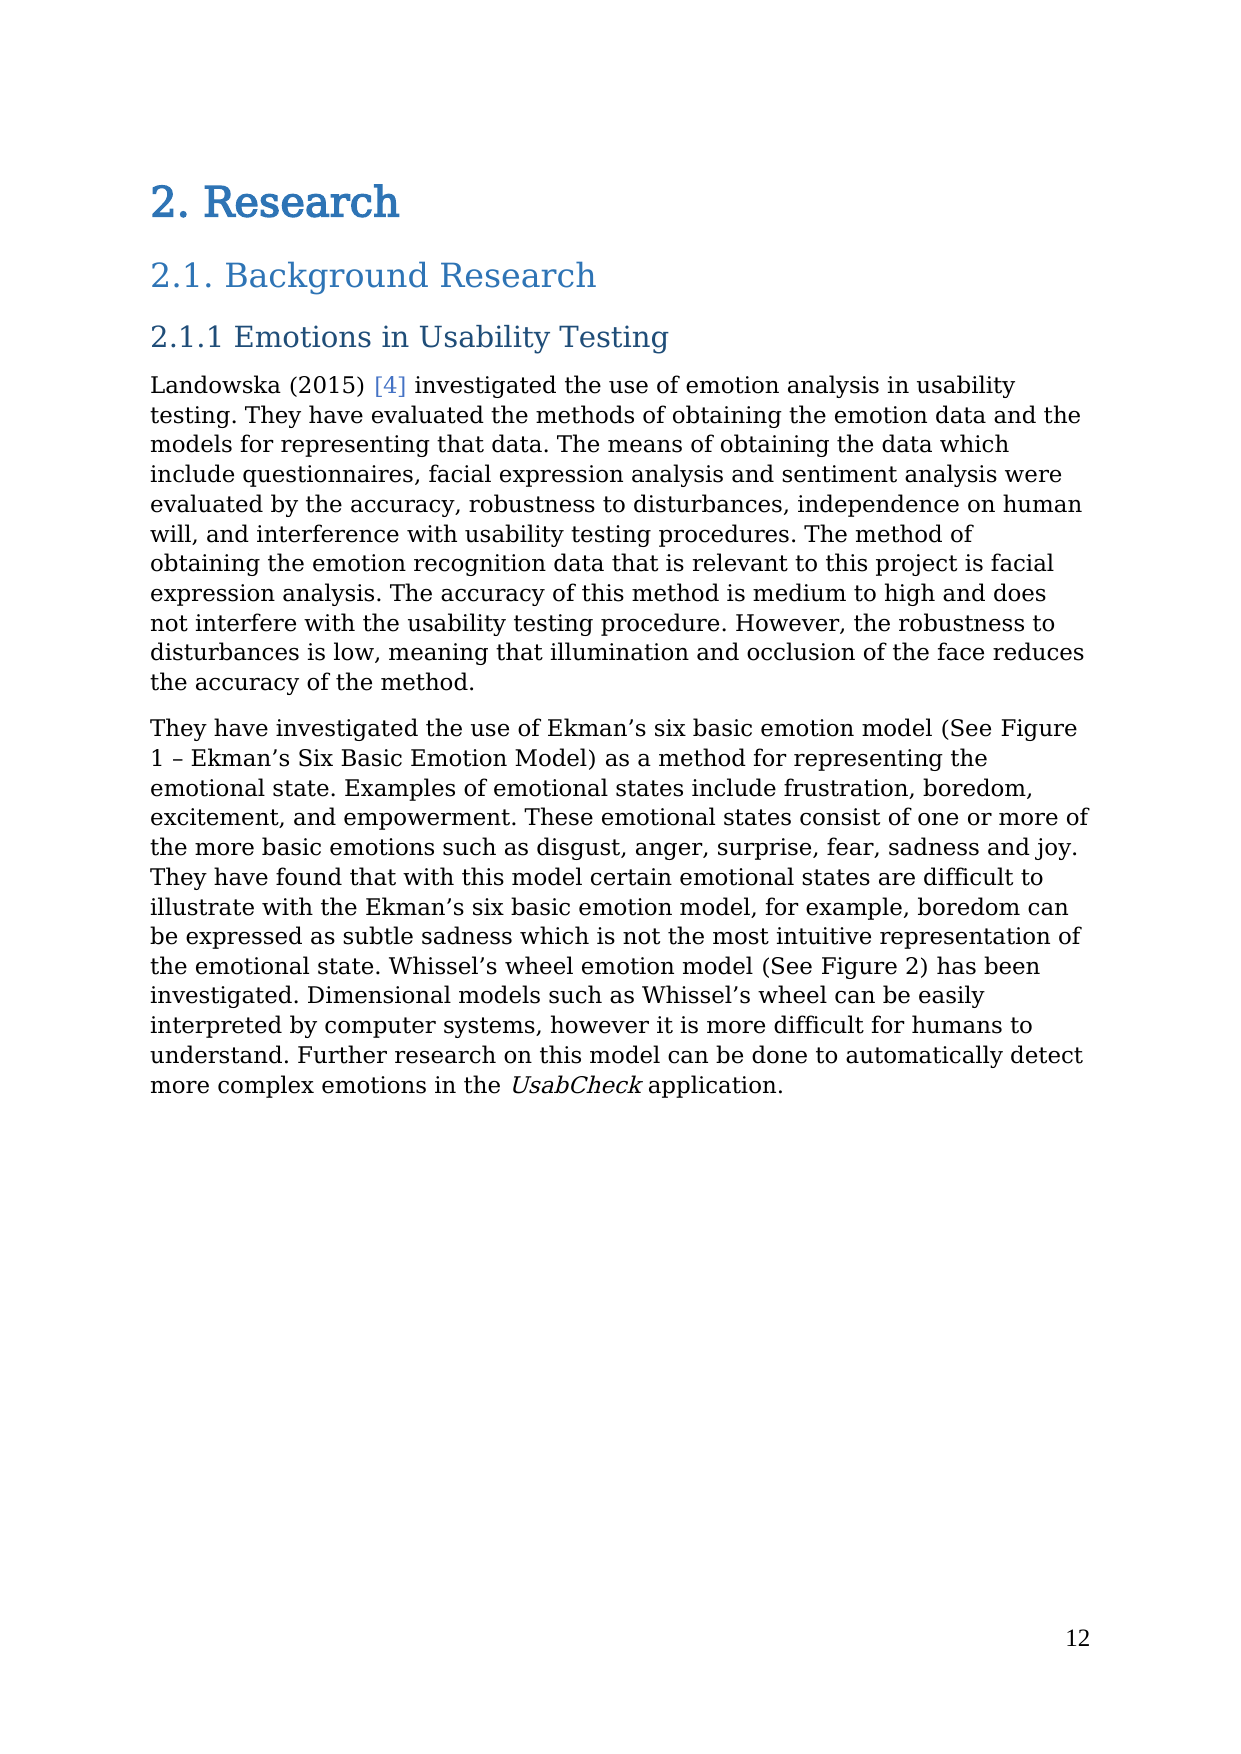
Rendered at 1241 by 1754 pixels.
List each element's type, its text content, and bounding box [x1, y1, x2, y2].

subtitle 2.1. Background Research [150, 254, 1090, 294]
text Landowska (2015) [4] investigated the use of emotion analysis in usability testing. They have evaluated the methods of obtaining the emotion data and the models for representing that data. The means of obtaining the data which include questionnaires, facial expression analysis and sentiment analysis were evaluated by the accuracy, robustness to disturbances, independence on human will, and interference with usability testing procedures. The method of obtaining the emotion recognition data that is relevant to this project is facial expression analysis. The accuracy of this method is medium to high and does not interfere with the usability testing procedure. However, the robustness to disturbances is low, meaning that illumination and occlusion of the face reduces the accuracy of the method. [150, 371, 1090, 695]
subtitle 2. Research [150, 175, 1090, 225]
subtitle 2.1.1 Emotions in Usability Testing [150, 318, 1090, 353]
text They have investigated the use of Ekman’s six basic emotion model (See Figure 1 – Ekman’s Six Basic Emotion Model) as a method for representing the emotional state. Examples of emotional states include frustration, boredom, excitement, and empowerment. These emotional states consist of one or more of the more basic emotions such as disgust, anger, surprise, fear, sadness and joy. They have found that with this model certain emotional states are difficult to illustrate with the Ekman’s six basic emotion model, for example, boredom can be expressed as subtle sadness which is not the most intuitive representation of the emotional state. Whissel’s wheel emotion model (See Figure 2) has been investigated. Dimensional models such as Whissel’s wheel can be easily interpreted by computer systems, however it is more difficult for humans to understand. Further research on this model can be done to automatically detect more complex emotions in the UsabCheck application. [150, 714, 1090, 1098]
